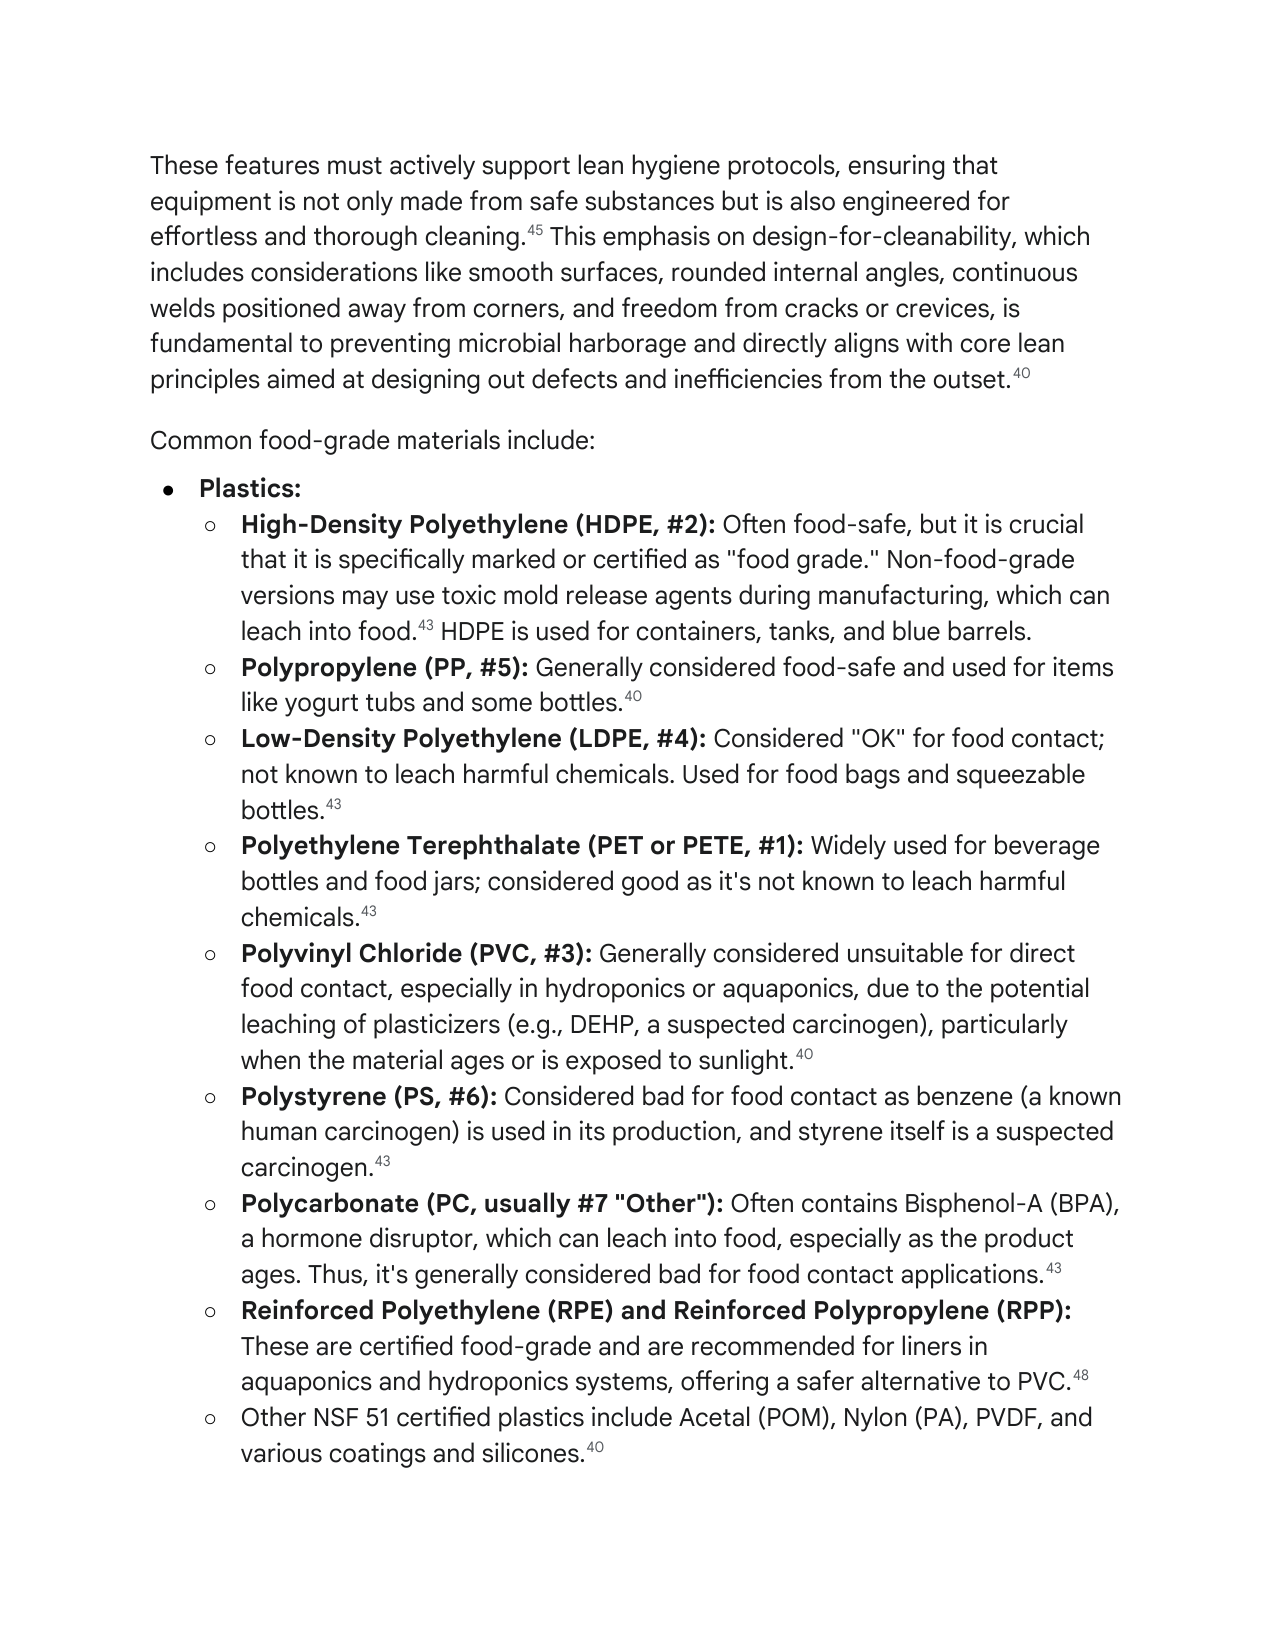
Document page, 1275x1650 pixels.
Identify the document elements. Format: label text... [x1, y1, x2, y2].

list Polyvinyl Chloride (PVC, #3): Generally considered unsuitable for direct food contact, especially in hydroponics or aquaponics, due to the potential leaching of plasticizers (e.g., DEHP, a suspected carcinogen), particularly when the material ages or is exposed to sunlight.40 [203, 938, 1125, 1076]
text Common food-grade materials include: [150, 425, 1125, 456]
list High-Density Polyethylene (HDPE, #2): Often food-safe, but it is crucial that it is specifically marked or certified as "food grade." Non-food-grade versions may use toxic mold release agents during manufacturing, which can leach into food.43 HDPE is used for containers, tanks, and blue barrels. [203, 509, 1125, 648]
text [150, 150, 1125, 396]
list Plastics: [161, 473, 1125, 505]
list Other NSF 51 certified plastics include Acetal (POM), Nylon (PA), PVDF, and various coatings and silicones.40 [203, 1402, 1125, 1469]
list Low-Density Polyethylene (LDPE, #4): Considered "OK" for food contact; not known to leach harmful chemicals. Used for food bags and squeezable bottles.43 [203, 723, 1125, 826]
list Reinforced Polyethylene (RPE) and Reinforced Polypropylene (RPP): These are certified food-grade and are recommended for liners in aquaponics and hydroponics systems, offering a safer alternative to PVC.48 [203, 1295, 1125, 1398]
list Polyethylene Terephthalate (PET or PETE, #1): Widely used for beverage bottles and food jars; considered good as it's not known to leach harmful chemicals.43 [203, 831, 1125, 933]
list Polypropylene (PP, #5): Generally considered food-safe and used for items like yogurt tubs and some bottles.40 [203, 652, 1125, 719]
list Polystyrene (PS, #6): Considered bad for food contact as benzene (a known human carcinogen) is used in its production, and styrene itself is a suspected carcinogen.43 [203, 1081, 1125, 1183]
list Polycarbonate (PC, usually #7 "Other"): Often contains Bisphenol-A (BPA), a hormone disruptor, which can leach into food, especially as the product ages. Thus, it's generally considered bad for food contact applications.43 [203, 1188, 1125, 1291]
